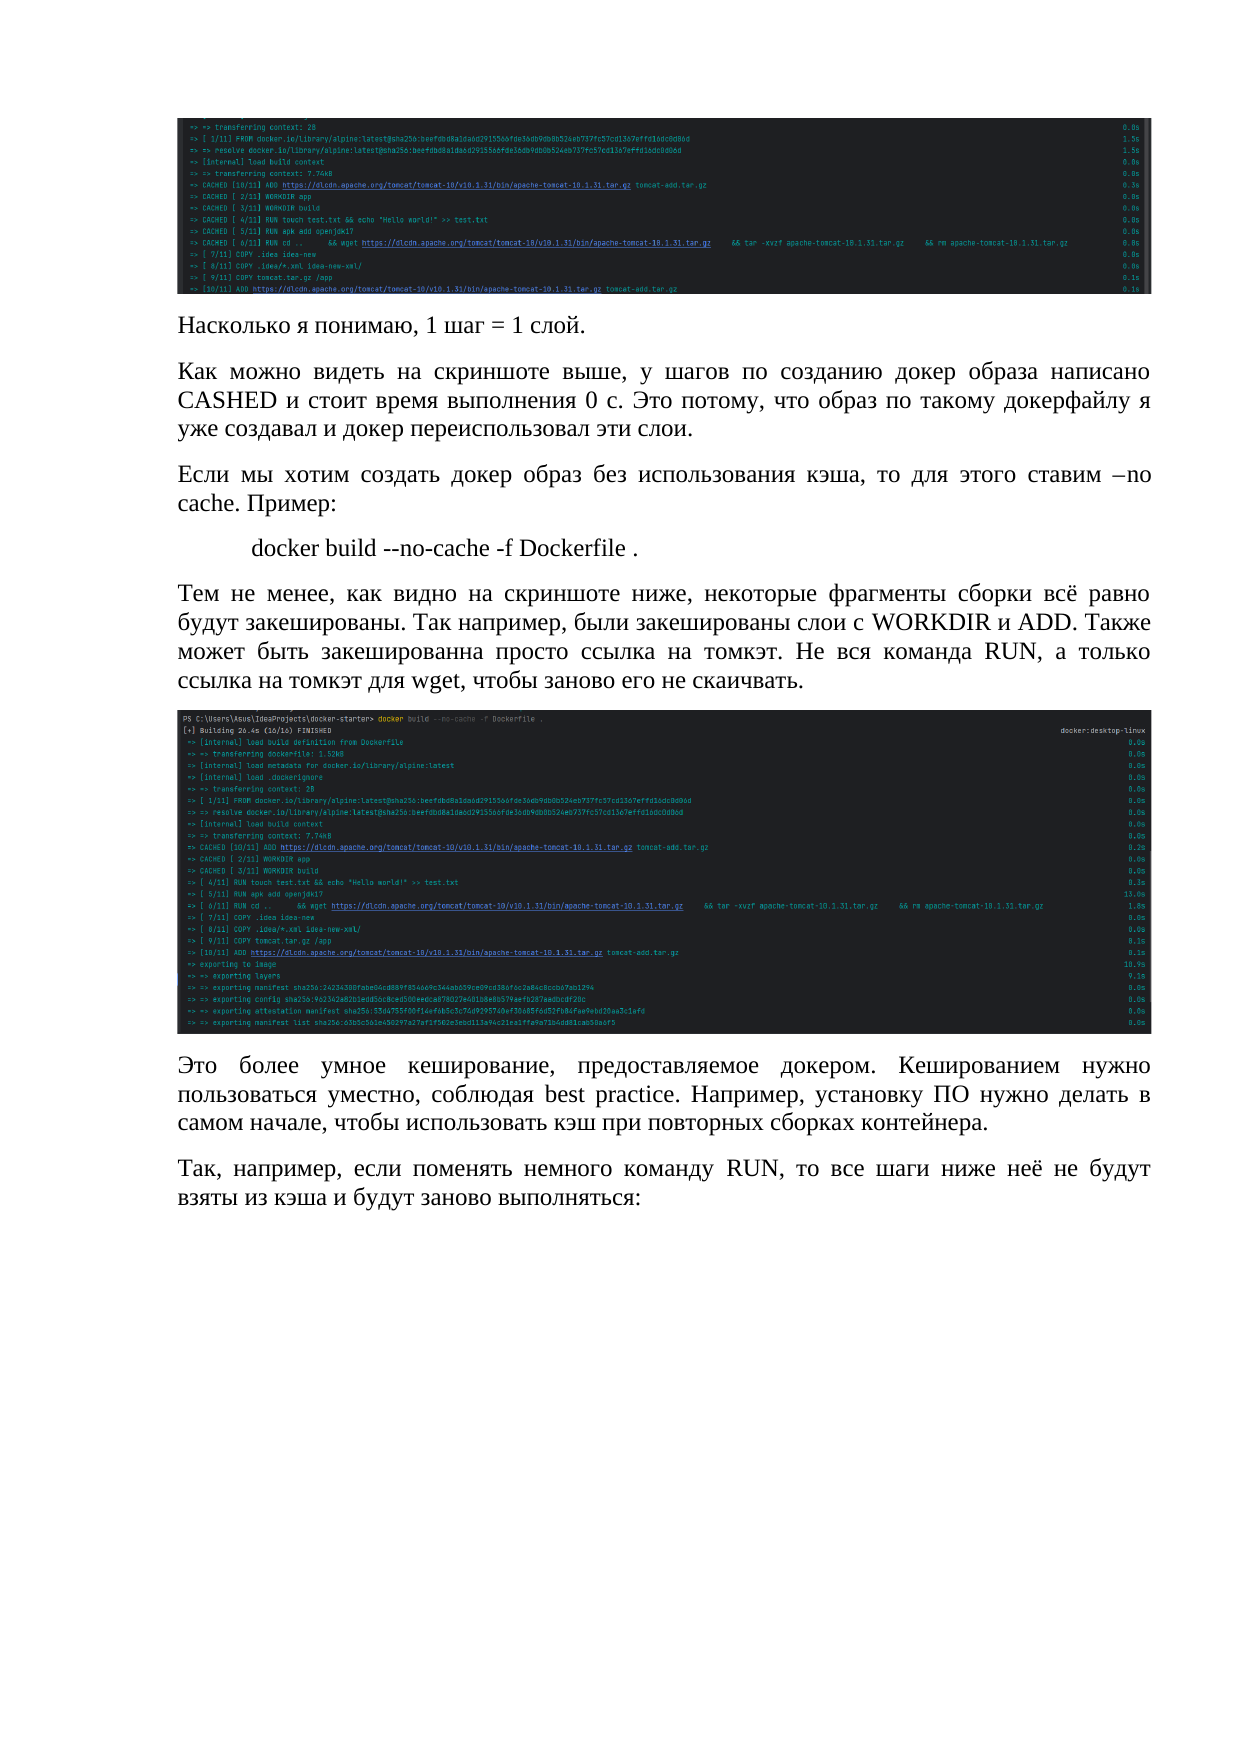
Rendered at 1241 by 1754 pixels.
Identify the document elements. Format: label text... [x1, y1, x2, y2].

picture [177, 118, 1152, 294]
picture [177, 710, 1152, 1034]
text Насколько я понимаю, 1 шаг = 1 слой. [177, 311, 1152, 339]
text Если мы хотим создать докер образ без использования кэша, то для этого ставим –no cache. Пример: [177, 459, 1152, 516]
text Тем не менее, как видно на скриншоте ниже, некоторые фрагменты сборки всё равно будут закешированы. Так например, были закешированы слои с WORKDIR и ADD. Также может быть закешированна просто ссылка на томкэт. Не вся команда RUN, а только ссылка на томкэт для wget, чтобы заново его не скаичвать. [177, 578, 1152, 693]
text docker build --no-cache -f Dockerfile . [177, 533, 1152, 562]
text Так, например, если поменять немного команду RUN, то все шаги ниже неё не будут взяты из кэша и будут заново выполняться: [177, 1153, 1152, 1210]
text Как можно видеть на скриншоте выше, у шагов по созданию докер образа написано CASHED и стоит время выполнения 0 с. Это потому, что образ по такому докерфайлу я уже создавал и докер переиспользовал эти слои. [177, 356, 1152, 442]
text Это более умное кеширование, предоставляемое докером. Кешированием нужно пользоваться уместно, соблюдая best practice. Например, установку ПО нужно делать в самом начале, чтобы использовать кэш при повторных сборках контейнера. [177, 1050, 1152, 1136]
